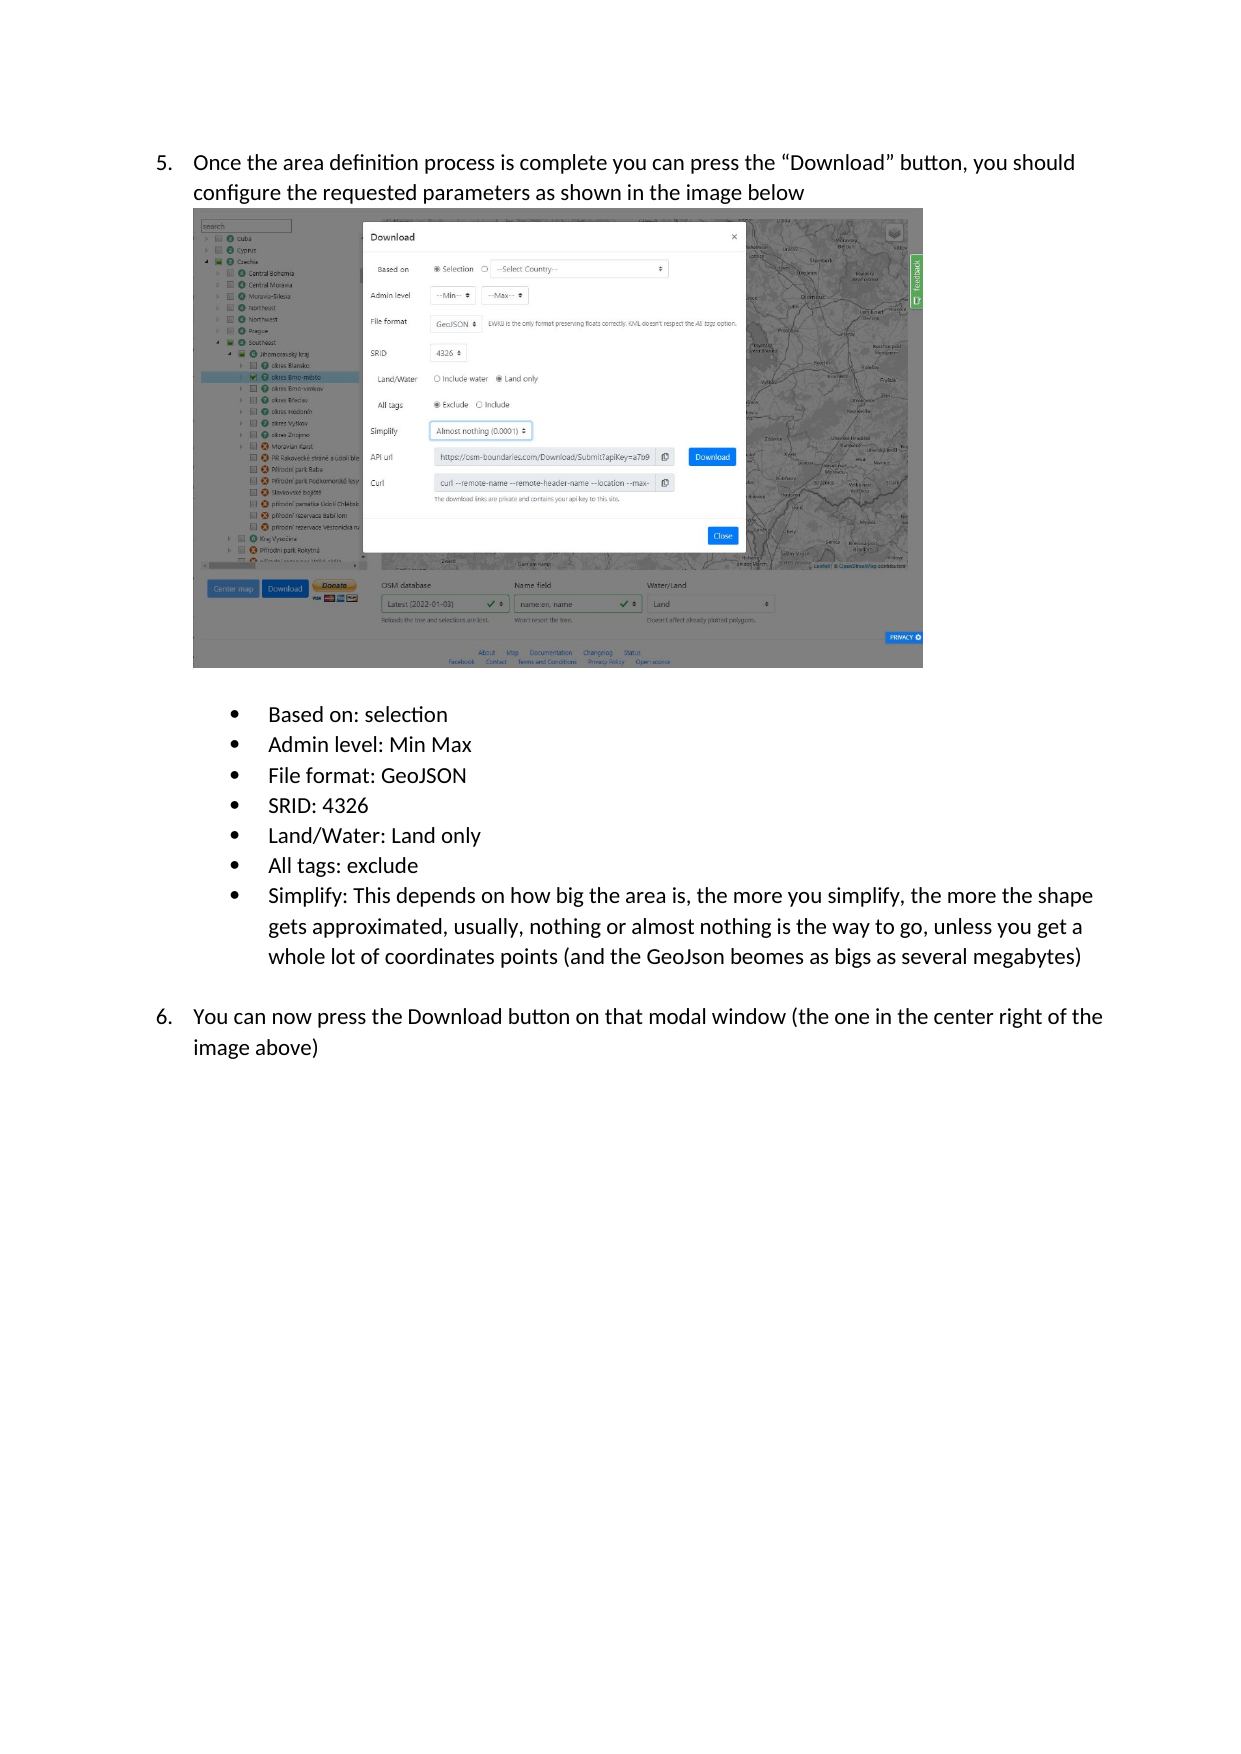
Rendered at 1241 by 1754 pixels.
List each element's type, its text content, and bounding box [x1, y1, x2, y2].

list All tags: exclude [231, 851, 1122, 879]
list Based on: selection [231, 700, 1122, 728]
picture [193, 208, 923, 668]
list SRID: 4326 [231, 791, 1122, 819]
list Admin level: Min Max [231, 731, 1122, 759]
list Simplify: This depends on how big the area is, the more you simplify, the more the shape gets approximated, usually, nothing or almost nothing is the way to go, unless you get a whole lot of coordinates points (and the GeoJson beomes as bigs as several megabytes) [231, 882, 1122, 970]
list Land/Water: Land only [231, 821, 1122, 849]
list You can now press the Download button on that modal window (the one in the center right of the image above) [156, 1002, 1122, 1061]
list File format: GeoJSON [231, 761, 1122, 789]
